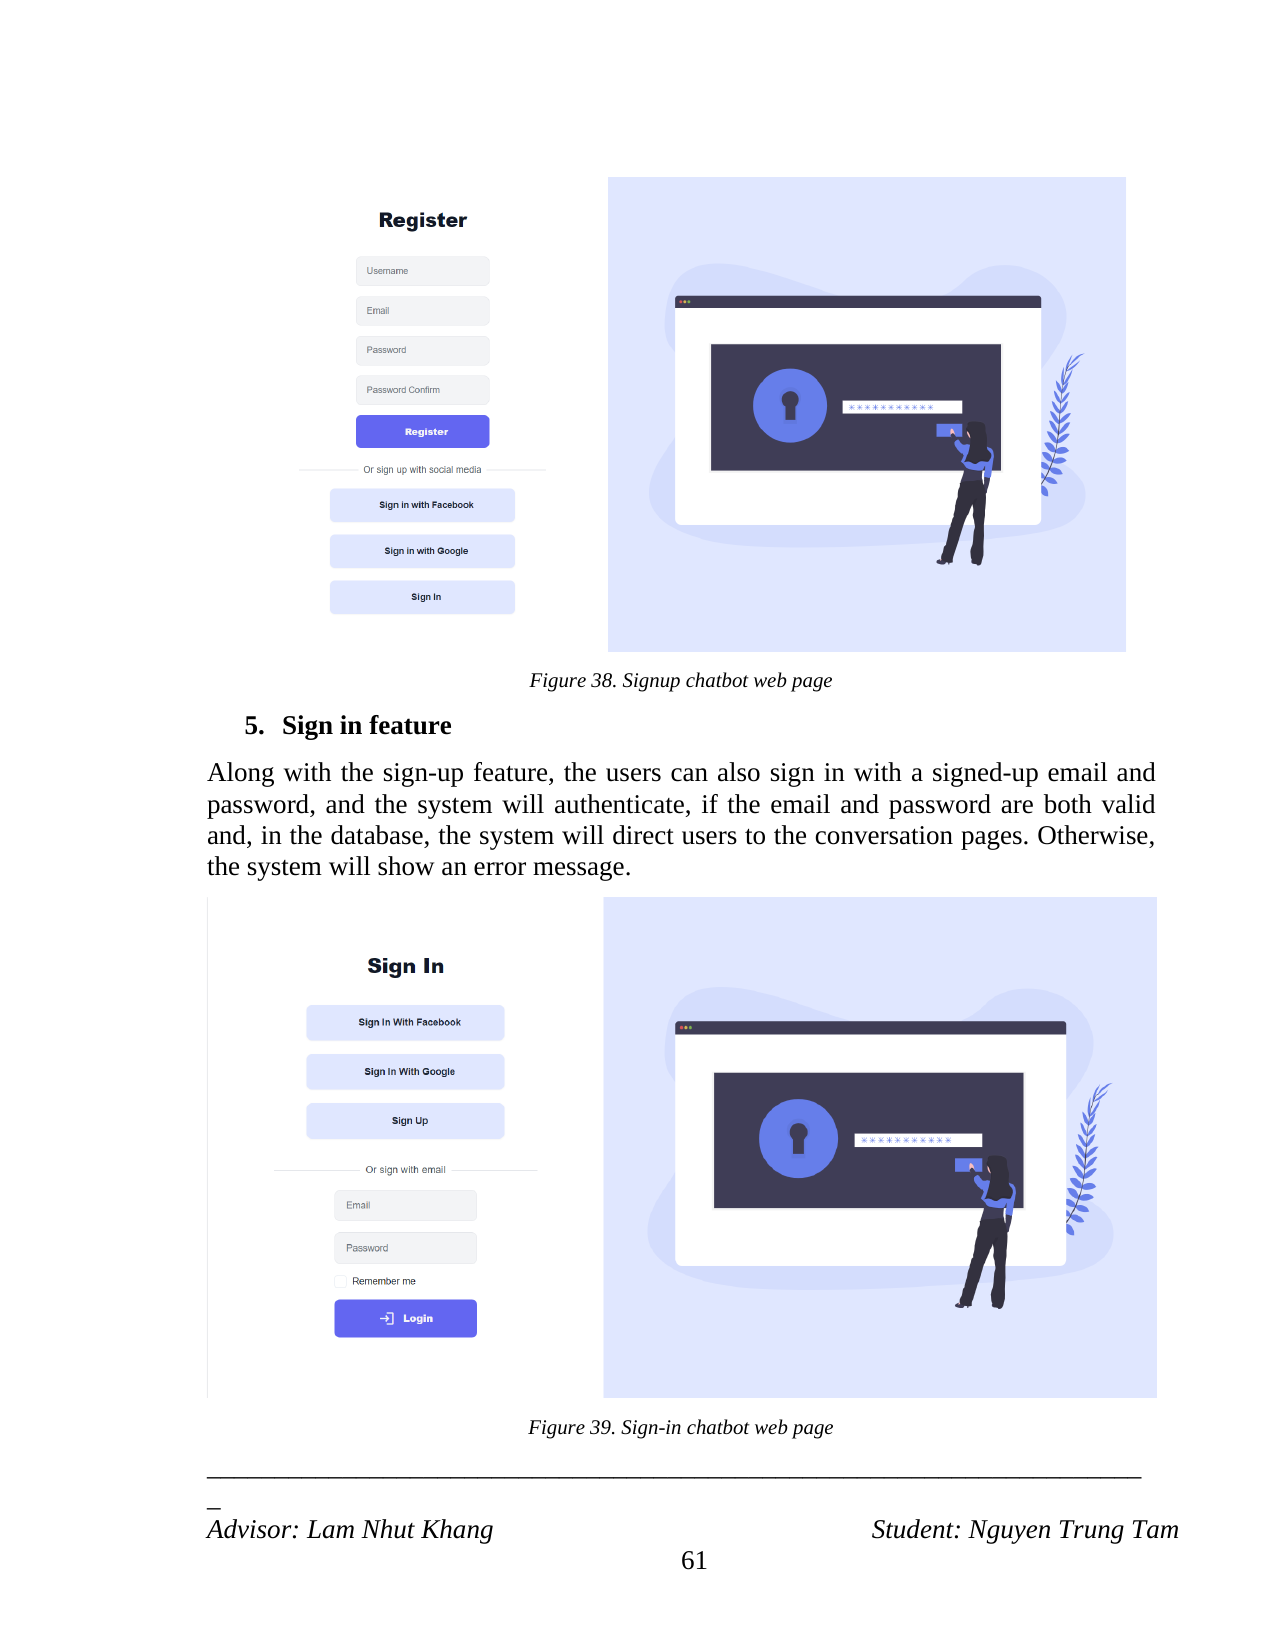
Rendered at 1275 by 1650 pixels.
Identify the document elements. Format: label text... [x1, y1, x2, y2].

picture [237, 177, 1127, 652]
text Figure 39. Sign-in chatbot web page [207, 1414, 1157, 1439]
text Figure 38. Signup chatbot web page [207, 668, 1157, 692]
picture [206, 897, 1157, 1398]
list Sign in feature [244, 709, 1157, 740]
text Along with the sign-up feature, the users can also sign in with a signed-up email and password, and the system will authenticate, if the email and password are both valid and, in the database, the system will direct users to the conversation pages. Otherwise, the system will show an error message. [207, 757, 1157, 881]
